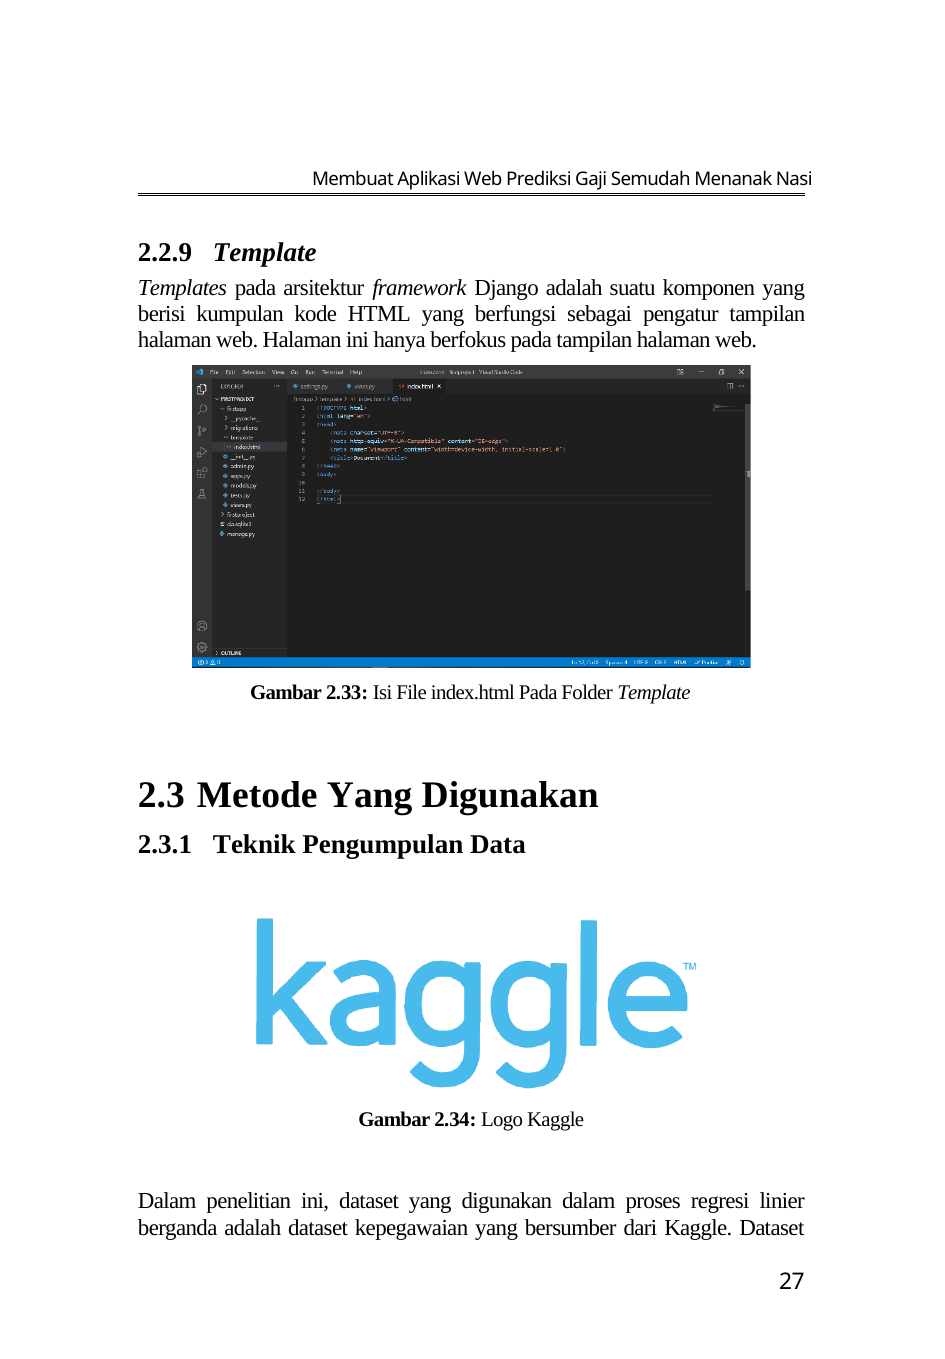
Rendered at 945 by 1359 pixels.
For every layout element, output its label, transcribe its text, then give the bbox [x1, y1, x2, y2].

picture [192, 365, 751, 668]
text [138, 1188, 805, 1240]
picture [211, 909, 732, 1095]
text Gambar 2.33: Isi File index.html Pada Folder Template [138, 680, 805, 704]
subtitle Metode Yang Digunakan [138, 772, 805, 816]
text Gambar 2.34: Logo Kaggle [138, 1107, 805, 1131]
text Templates pada arsitektur framework Django adalah suatu komponen yang berisi kumpulan kode HTML yang berfungsi sebagai pengatur tampilan halaman web. Halaman ini hanya berfokus pada tampilan halaman web. [138, 274, 805, 353]
subtitle Teknik Pengumpulan Data [138, 828, 805, 859]
subtitle Template [138, 236, 805, 267]
